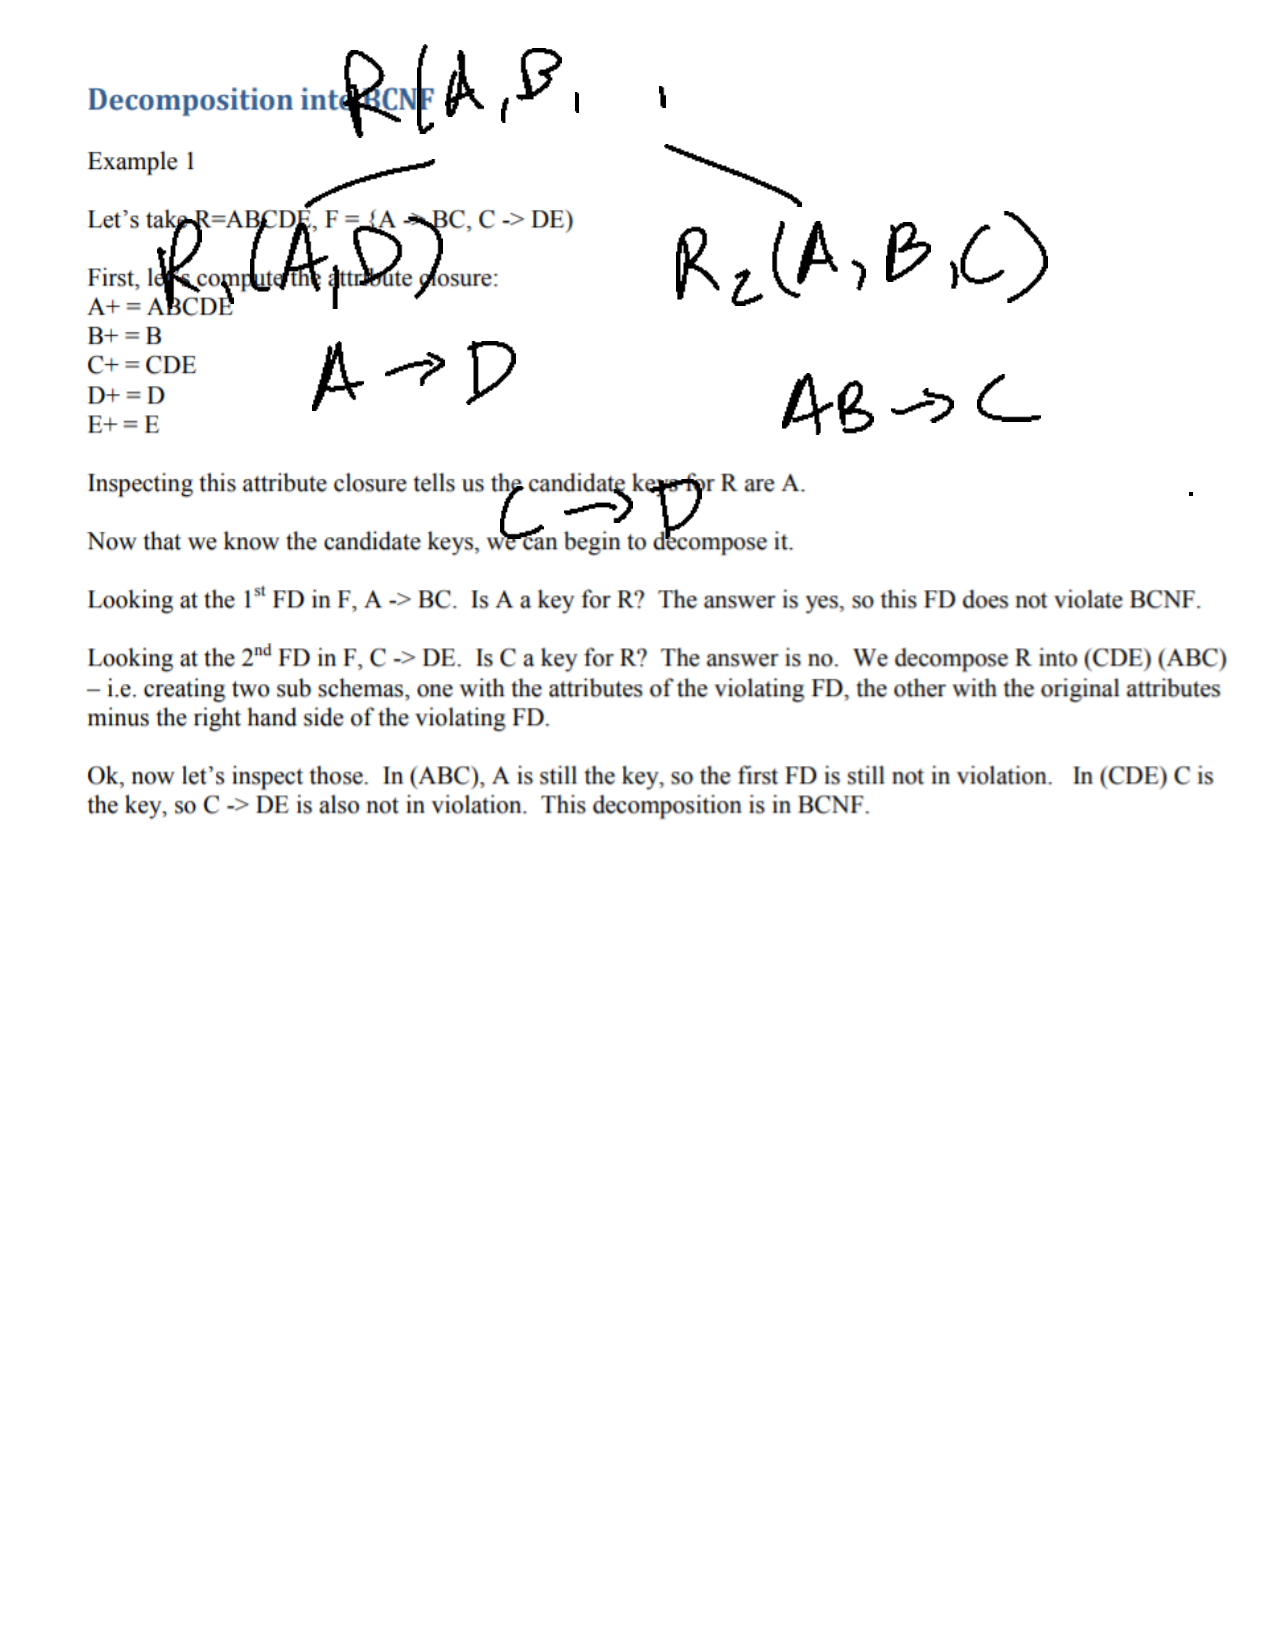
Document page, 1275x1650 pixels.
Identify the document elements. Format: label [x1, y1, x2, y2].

picture [75, 44, 1243, 830]
